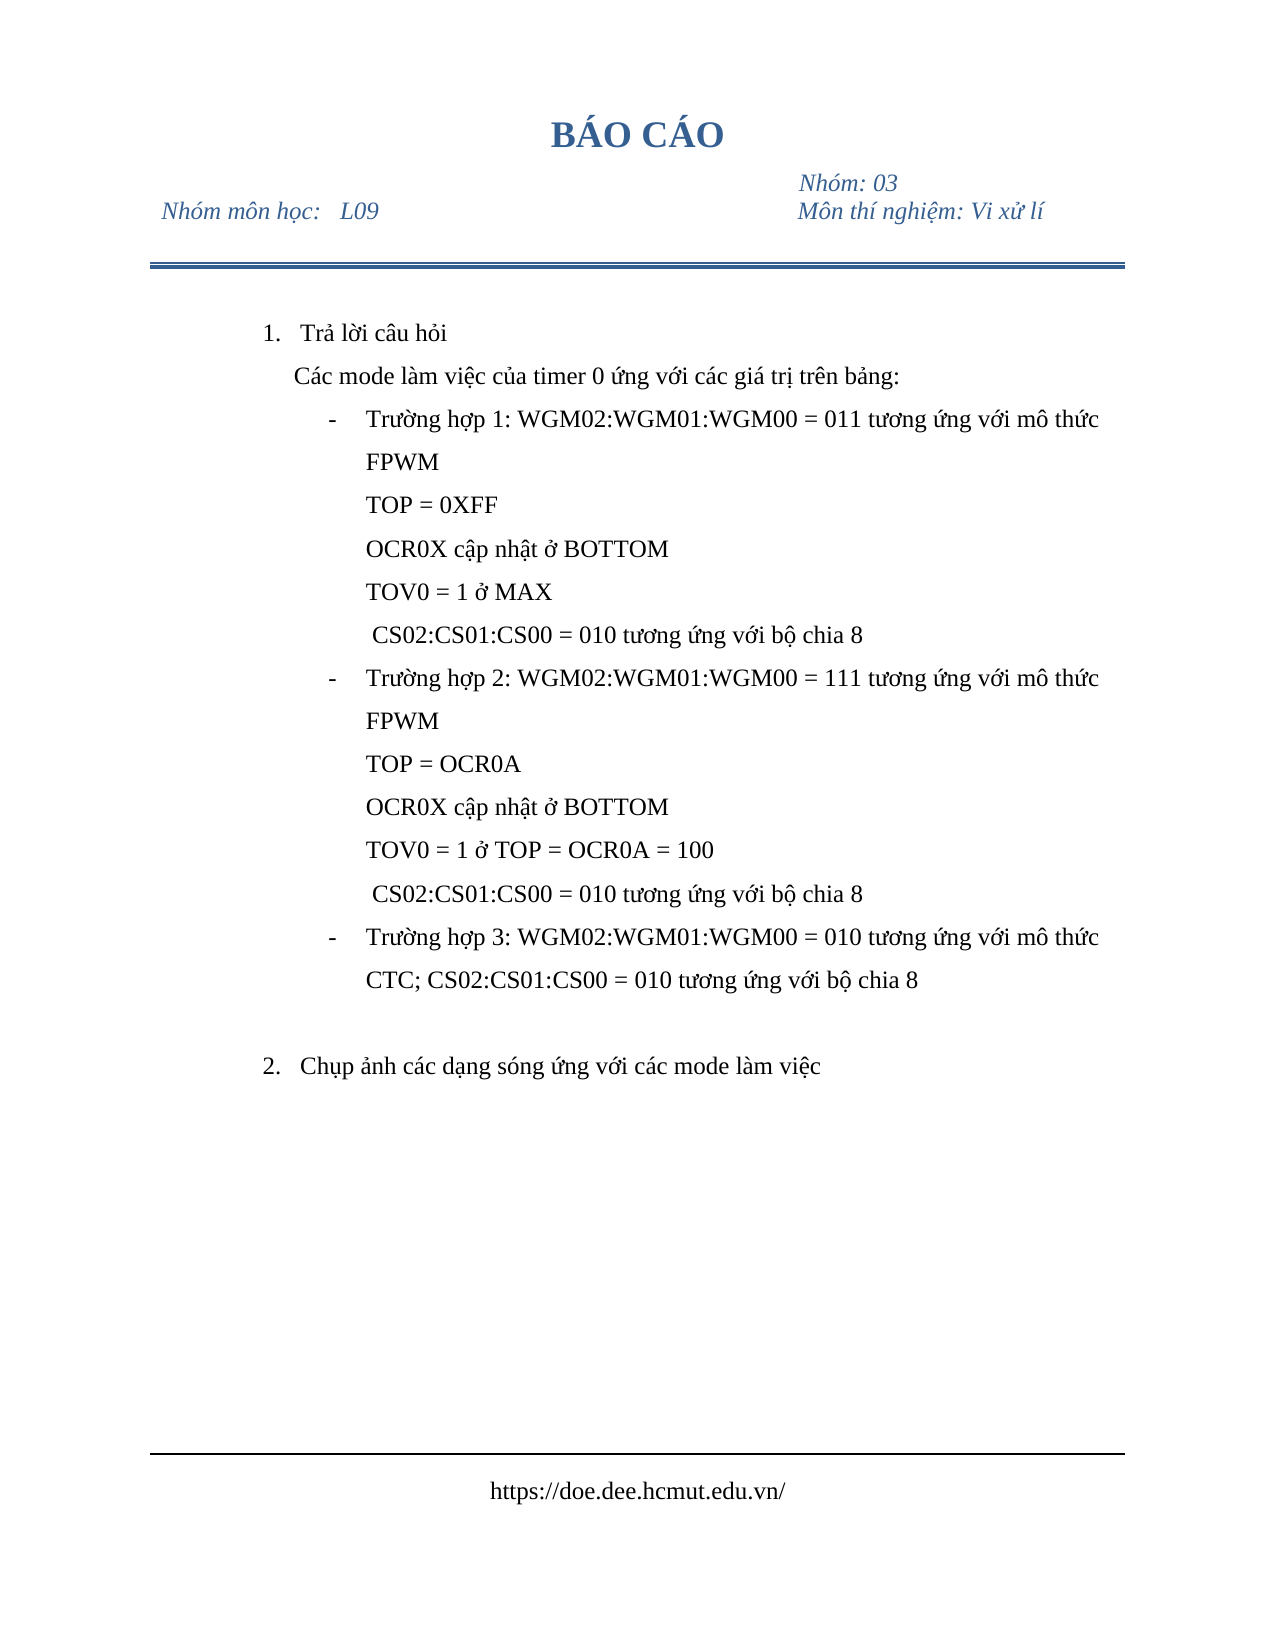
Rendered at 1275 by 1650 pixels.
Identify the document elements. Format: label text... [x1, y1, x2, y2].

list CS02:CS01:CS00 = 010 tương ứng với bộ chia 8 [366, 879, 1125, 907]
list OCR0X cập nhật ở BOTTOM [366, 792, 1125, 821]
list TOP = OCR0A [366, 749, 1125, 778]
list TOV0 = 1 ở MAX [366, 577, 1125, 606]
list TOV0 = 1 ở TOP = OCR0A = 100 [366, 836, 1125, 864]
list Chụp ảnh các dạng sóng ứng với các mode làm việc [262, 1051, 1125, 1080]
list OCR0X cập nhật ở BOTTOM [366, 534, 1125, 562]
list Trường hợp 3: WGM02:WGM01:WGM00 = 010 tương ứng với mô thức CTC; CS02:CS01:CS00 = 010 tương ứng với bộ chia 8 [328, 922, 1125, 994]
list TOP = 0XFF [366, 491, 1125, 519]
list CS02:CS01:CS00 = 010 tương ứng với bộ chia 8 [366, 620, 1125, 649]
list Trường hợp 1: WGM02:WGM01:WGM00 = 011 tương ứng với mô thức FPWM [328, 404, 1125, 476]
list Trường hợp 2: WGM02:WGM01:WGM00 = 111 tương ứng với mô thức FPWM [328, 663, 1125, 735]
list Trả lời câu hỏi [262, 318, 1125, 347]
list Các mode làm việc của timer 0 ứng với các giá trị trên bảng: [187, 361, 1125, 390]
